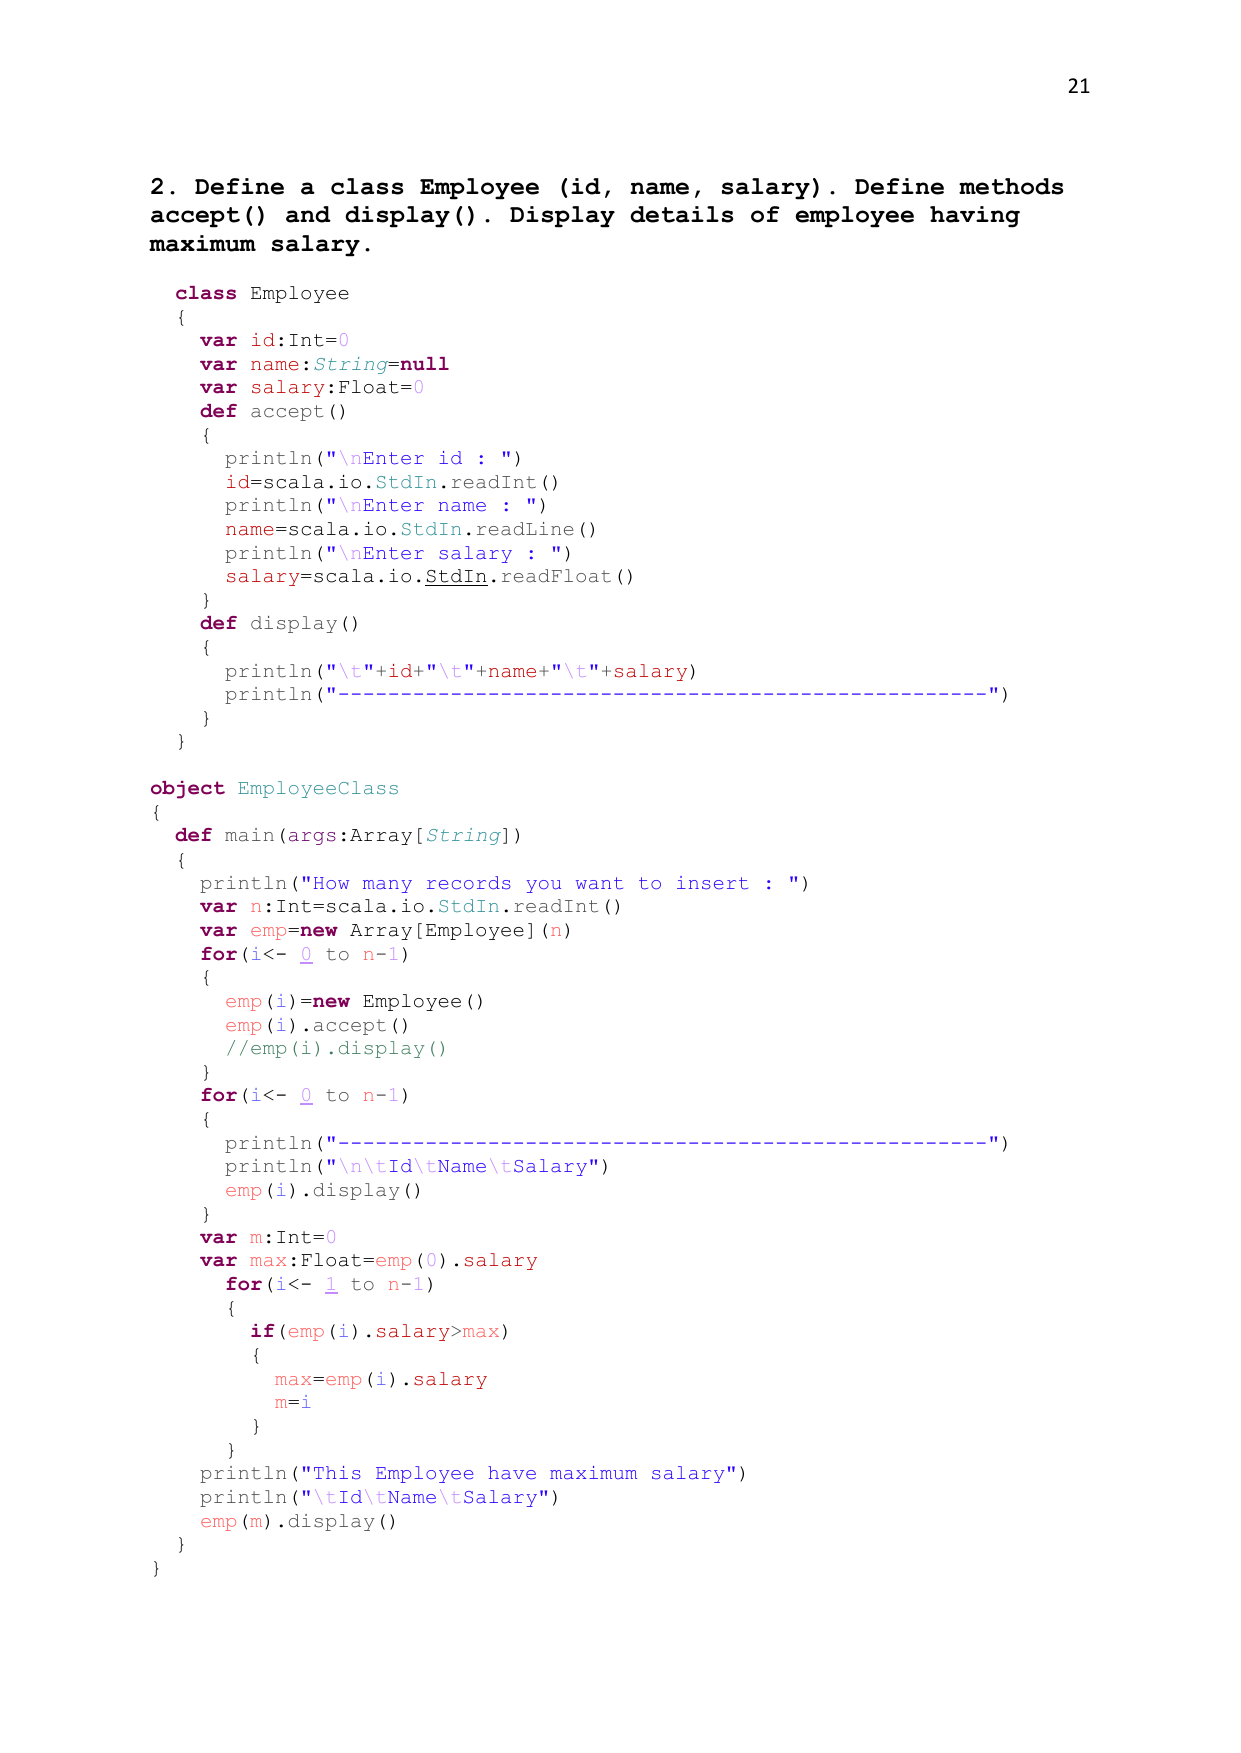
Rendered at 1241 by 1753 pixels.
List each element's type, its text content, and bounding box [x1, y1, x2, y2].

text } [225, 1437, 262, 1461]
text var id:Int=0 [200, 327, 375, 351]
text var name:String=null [200, 351, 475, 375]
text emp(i)=new Employee() [225, 988, 512, 1012]
text } [250, 1414, 287, 1437]
text { [175, 847, 212, 871]
text println("How many records you want to insert : ") [200, 871, 837, 894]
text } [200, 588, 237, 611]
text } [175, 729, 237, 753]
text 2. Define a class Employee (id, name, salary). Define methods [150, 172, 1090, 200]
text emp(m).display() [200, 1508, 425, 1532]
text } [200, 1201, 237, 1224]
text println("\n\tId\tName\tSalary") [225, 1154, 637, 1177]
text } [200, 1060, 237, 1083]
text { [200, 965, 237, 989]
text } [150, 1555, 212, 1579]
text { [200, 422, 237, 446]
text var m:Int=0 [200, 1224, 562, 1248]
text var max:Float=emp(0).salary [200, 1248, 562, 1272]
text 21 [1067, 71, 1116, 99]
text { [175, 304, 212, 328]
text def accept() [200, 398, 475, 422]
text var salary:Float=0 [200, 375, 475, 398]
text println("----------------------------------------------------") [225, 682, 1038, 705]
text { [250, 1343, 287, 1366]
text println("\nEnter salary : ") [225, 540, 625, 564]
text for(i<- 0 to n-1) [200, 941, 837, 965]
text { [225, 1296, 262, 1319]
text println("\tId\tName\tSalary") [200, 1484, 775, 1508]
text class Employee [175, 280, 375, 304]
text name=scala.io.StdIn.readLine() [225, 517, 625, 540]
text maximum salary. [150, 228, 1090, 257]
text } [175, 1532, 212, 1555]
text { [200, 635, 237, 658]
text println("This Employee have maximum salary") [200, 1461, 775, 1484]
text for(i<- 0 to n-1) [200, 1083, 437, 1106]
text def main(args:Array[String]) [175, 823, 550, 847]
text { [150, 800, 187, 823]
text object EmployeeClass [150, 776, 425, 799]
text println("\t"+id+"\t"+name+"\t"+salary) [225, 658, 725, 682]
text var emp=new Array[Employee](n) [200, 917, 837, 941]
text if(emp(i).salary>max) [250, 1319, 537, 1342]
text max=emp(i).salary [275, 1367, 512, 1390]
text emp(i).accept() [225, 1012, 475, 1036]
text //emp(i).display() [225, 1036, 475, 1059]
text } [200, 706, 237, 729]
text salary=scala.io.StdIn.readFloat() [225, 564, 662, 587]
text { [200, 1107, 237, 1131]
text emp(i).display() [225, 1178, 450, 1201]
text var n:Int=scala.io.StdIn.readInt() [200, 894, 837, 917]
text println("----------------------------------------------------") [225, 1130, 1038, 1154]
text for(i<- 1 to n-1) [225, 1271, 462, 1295]
text id=scala.io.StdIn.readInt() [225, 469, 625, 493]
text m=i [275, 1390, 512, 1414]
text println("\nEnter id : ") [225, 446, 550, 469]
text accept() and display(). Display details of employee having [150, 200, 1090, 228]
text def display() [200, 611, 387, 634]
text println("\nEnter name : ") [225, 493, 625, 517]
